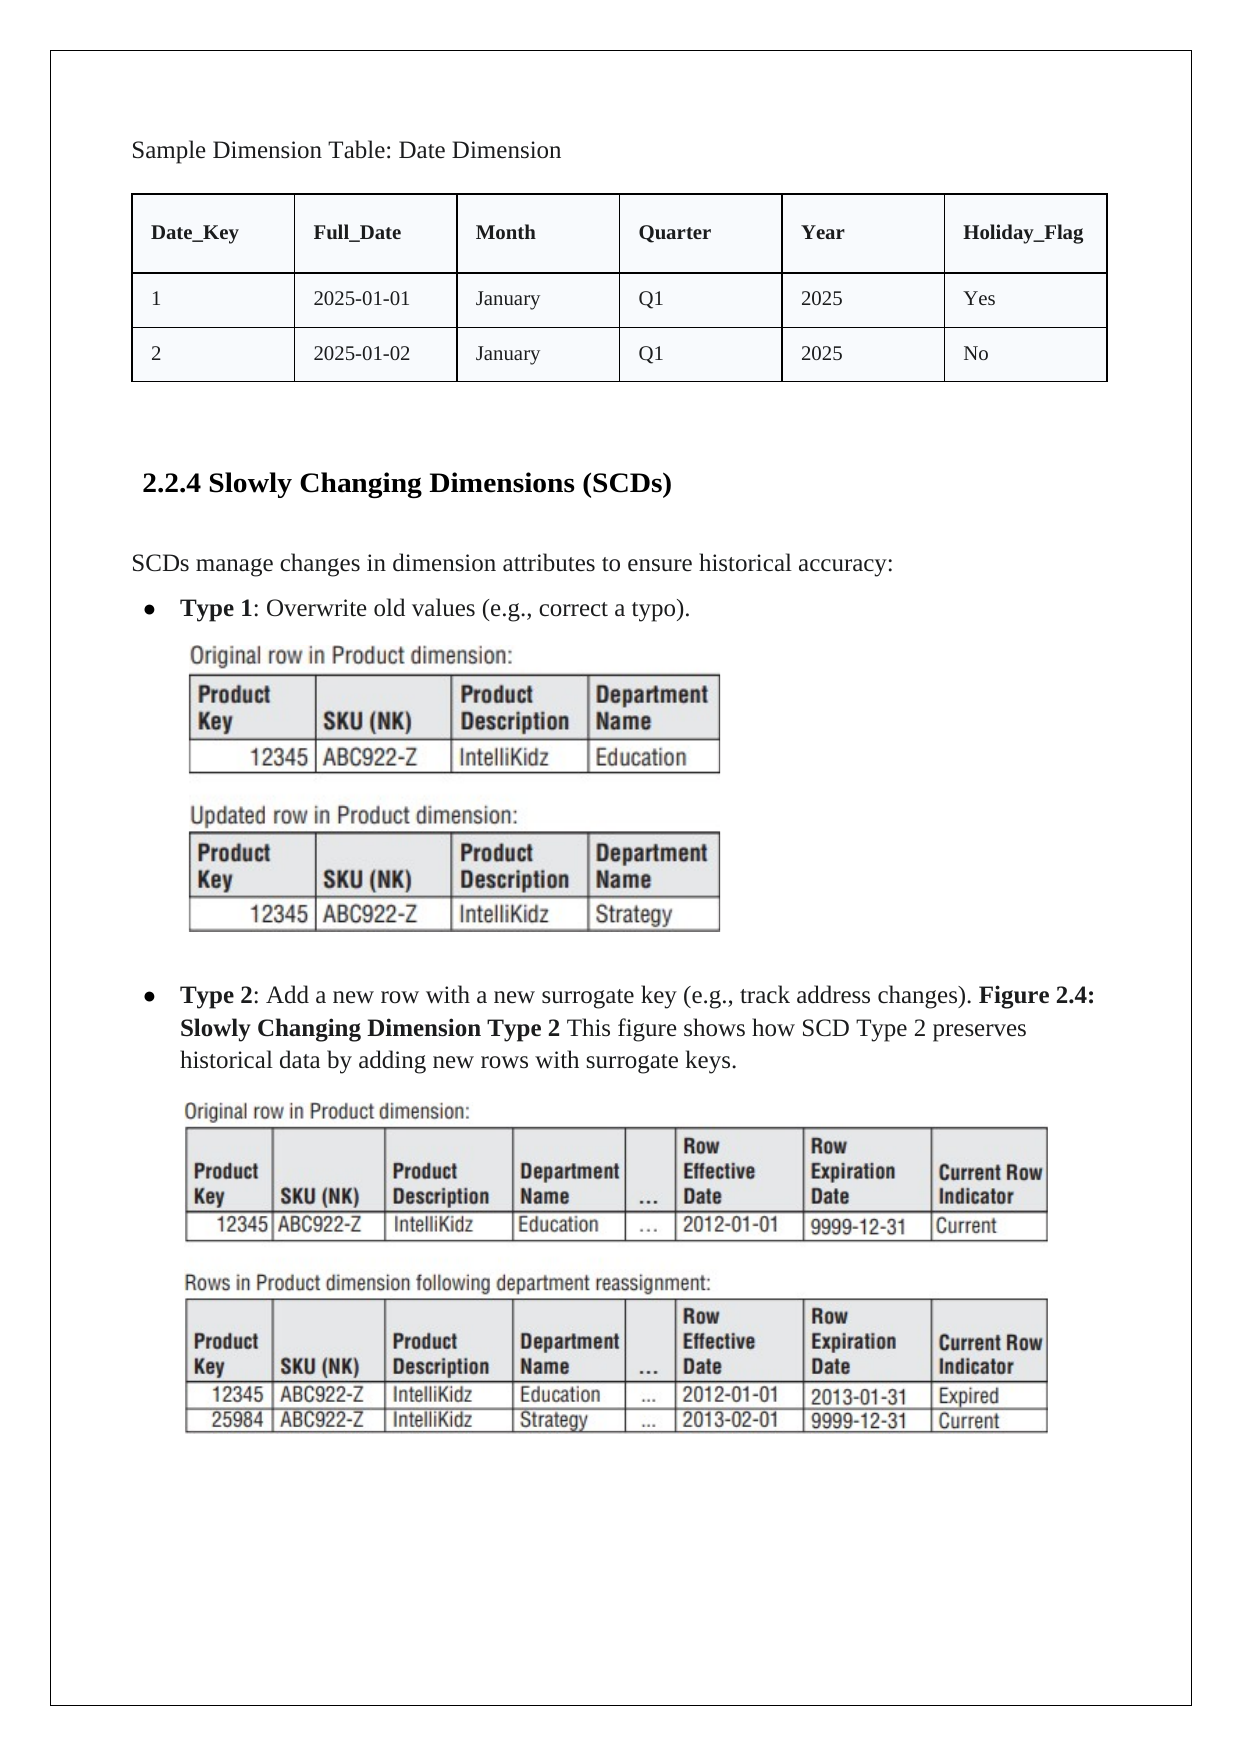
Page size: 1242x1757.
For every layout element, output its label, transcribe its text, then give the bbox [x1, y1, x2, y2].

table_header Quarter [620, 195, 781, 272]
text Sample Dimension Table: Date Dimension [131, 135, 1117, 164]
table_cell Yes [945, 274, 1106, 327]
table_cell 2025-01-02 [295, 328, 456, 381]
table_cell January [458, 328, 619, 381]
text SCDs manage changes in dimension attributes to ensure historical accuracy: [131, 548, 1117, 577]
table_cell 2025-01-01 [295, 274, 456, 327]
table_cell 2025 [783, 274, 944, 327]
list Type 2: Add a new row with a new surrogate key (e.g., track address changes). Figure 2.4: Slowly Changing Dimension Type 2 This figure shows how SCD Type 2 preserves historical data by adding new rows with surrogate keys. [142, 980, 1117, 1074]
table_cell Q1 [620, 274, 781, 327]
list Type 1: Overwrite old values (e.g., correct a typo). [142, 593, 1117, 622]
table_cell Q1 [620, 328, 781, 381]
table_header Date_Key [133, 195, 294, 272]
table_header Month [458, 195, 619, 272]
subtitle 2.2.4 Slowly Changing Dimensions (SCDs) [142, 466, 1117, 498]
table_cell No [945, 328, 1106, 381]
table_header Full_Date [295, 195, 456, 272]
table_cell 2025 [783, 328, 944, 381]
picture [184, 1102, 1048, 1434]
table_header Holiday_Flag [945, 195, 1106, 272]
table_cell January [458, 274, 619, 327]
table_cell 1 [133, 274, 294, 327]
picture [188, 645, 721, 932]
table_header Year [783, 195, 944, 272]
table_cell 2 [133, 328, 294, 381]
